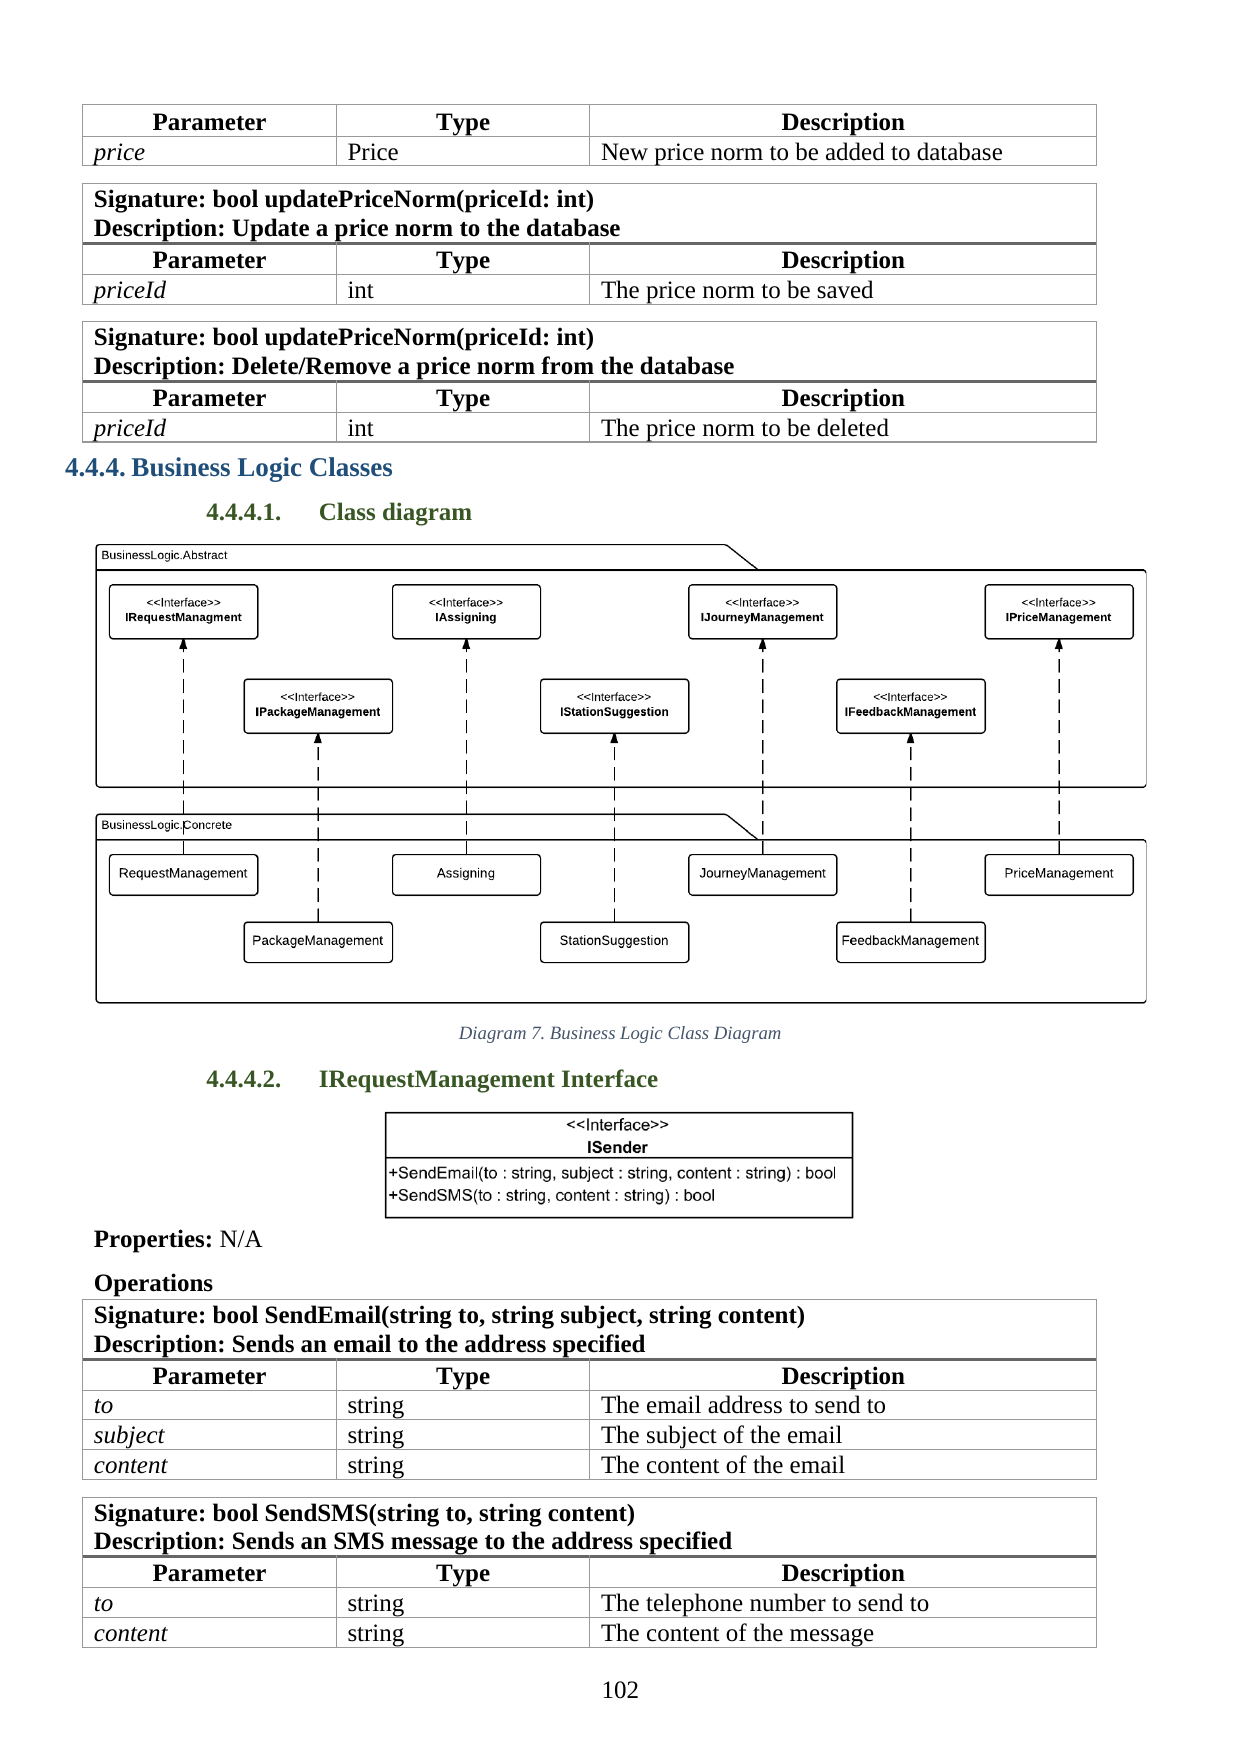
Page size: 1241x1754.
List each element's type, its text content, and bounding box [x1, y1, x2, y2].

text Diagram 7. Business Logic Class Diagram [94, 1022, 1146, 1044]
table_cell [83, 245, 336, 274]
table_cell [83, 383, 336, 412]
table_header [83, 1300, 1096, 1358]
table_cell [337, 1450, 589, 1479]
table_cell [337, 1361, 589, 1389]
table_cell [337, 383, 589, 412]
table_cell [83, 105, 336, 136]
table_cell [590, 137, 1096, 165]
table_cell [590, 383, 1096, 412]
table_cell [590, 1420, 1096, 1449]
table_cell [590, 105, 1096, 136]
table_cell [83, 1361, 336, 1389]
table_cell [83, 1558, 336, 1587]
subtitle Class diagram [206, 497, 1146, 526]
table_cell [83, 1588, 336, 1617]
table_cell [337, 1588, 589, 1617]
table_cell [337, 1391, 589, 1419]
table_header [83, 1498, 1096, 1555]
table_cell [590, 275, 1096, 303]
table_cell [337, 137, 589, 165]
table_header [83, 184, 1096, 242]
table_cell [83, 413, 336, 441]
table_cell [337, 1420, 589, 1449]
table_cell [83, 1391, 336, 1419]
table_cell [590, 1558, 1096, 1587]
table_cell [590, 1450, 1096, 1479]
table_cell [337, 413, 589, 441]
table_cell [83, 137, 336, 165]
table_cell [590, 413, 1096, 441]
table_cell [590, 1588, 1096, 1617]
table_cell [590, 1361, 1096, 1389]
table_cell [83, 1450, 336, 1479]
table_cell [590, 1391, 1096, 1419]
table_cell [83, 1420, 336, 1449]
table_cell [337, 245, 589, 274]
text Properties: N/A [94, 1224, 1146, 1253]
text Operations [94, 1268, 1146, 1297]
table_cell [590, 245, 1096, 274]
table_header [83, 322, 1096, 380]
picture [382, 1108, 858, 1223]
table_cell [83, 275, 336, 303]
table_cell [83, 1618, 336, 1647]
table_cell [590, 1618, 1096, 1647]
subtitle IRequestManagement Interface [206, 1064, 1146, 1093]
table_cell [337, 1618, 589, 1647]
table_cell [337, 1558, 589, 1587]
subtitle Business Logic Classes [126, 451, 1146, 482]
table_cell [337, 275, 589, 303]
picture [93, 540, 1147, 1004]
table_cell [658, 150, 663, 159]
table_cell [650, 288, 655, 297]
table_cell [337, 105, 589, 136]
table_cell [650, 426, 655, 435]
